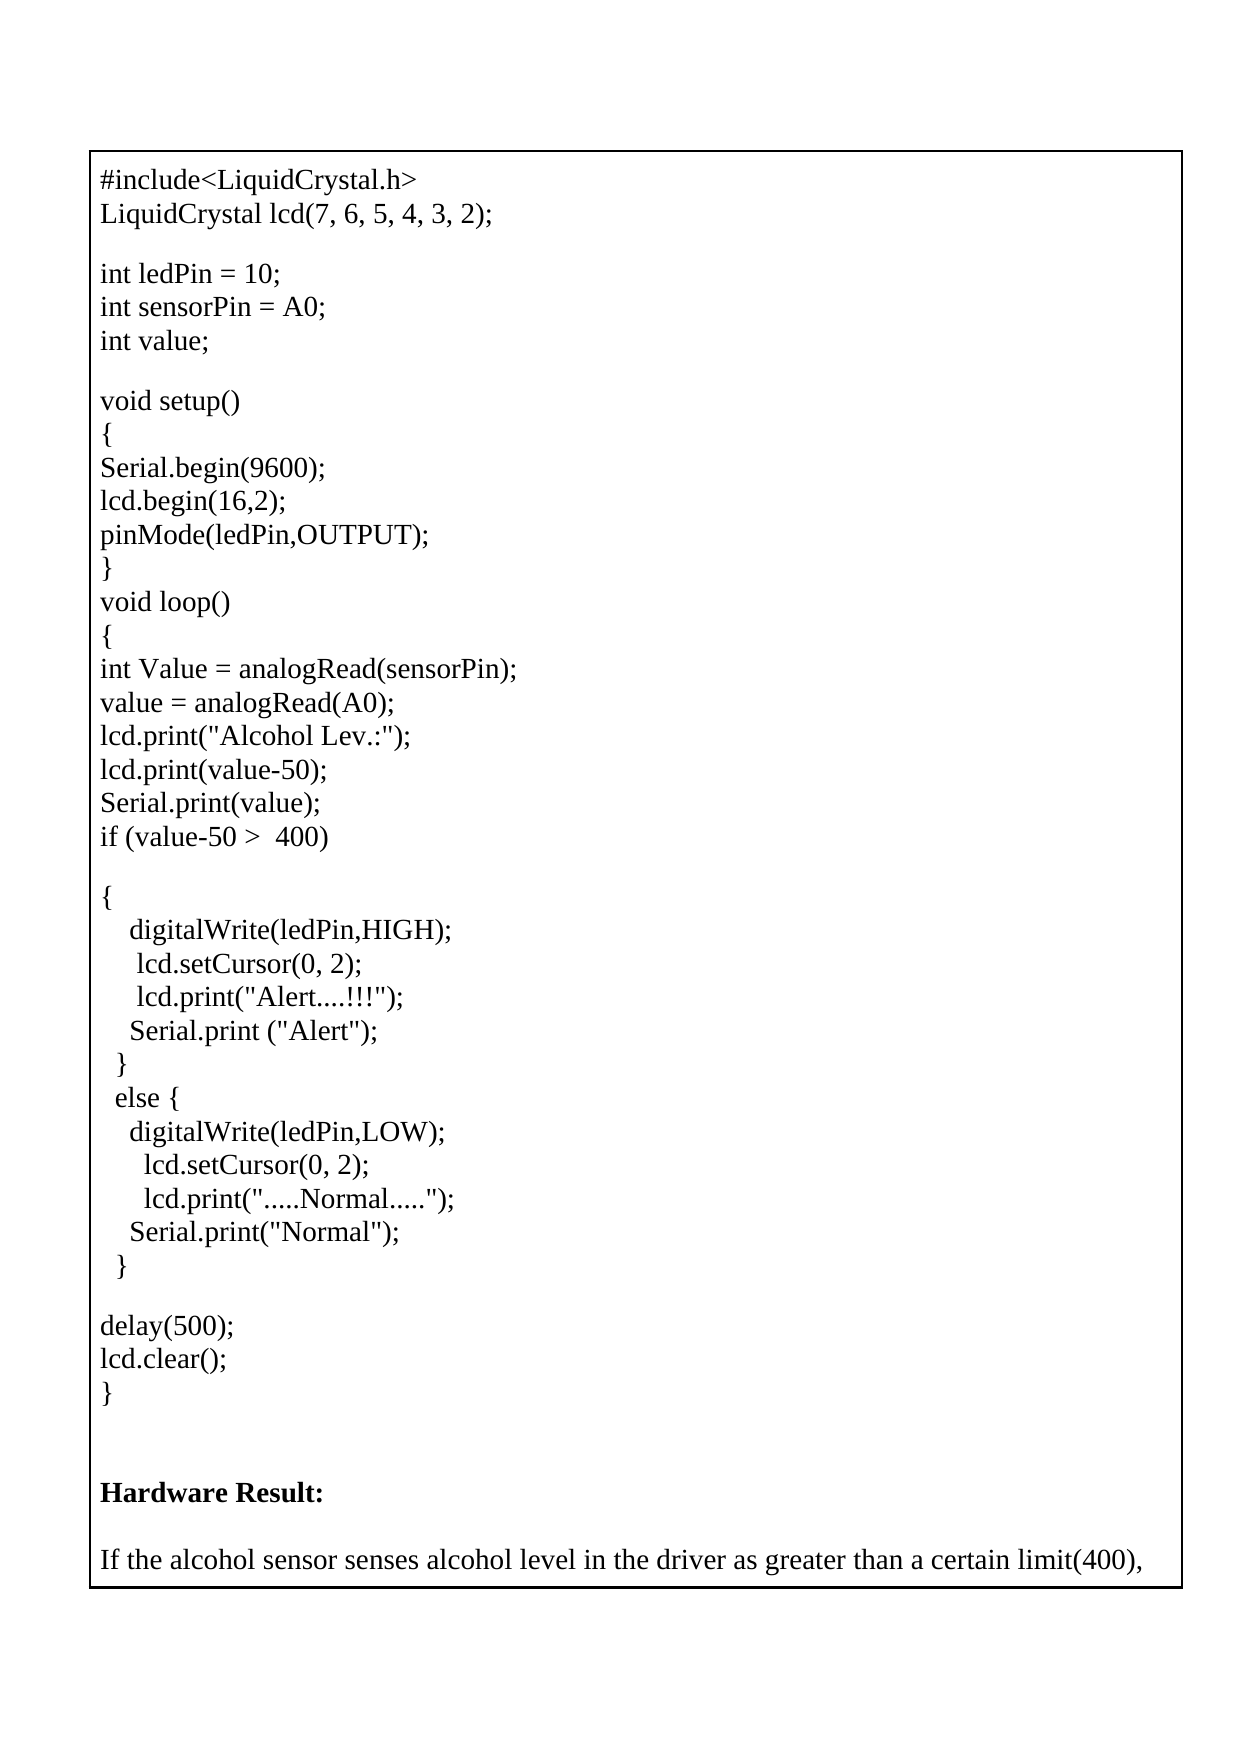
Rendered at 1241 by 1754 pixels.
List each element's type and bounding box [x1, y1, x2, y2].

table_header [91, 152, 1181, 1586]
